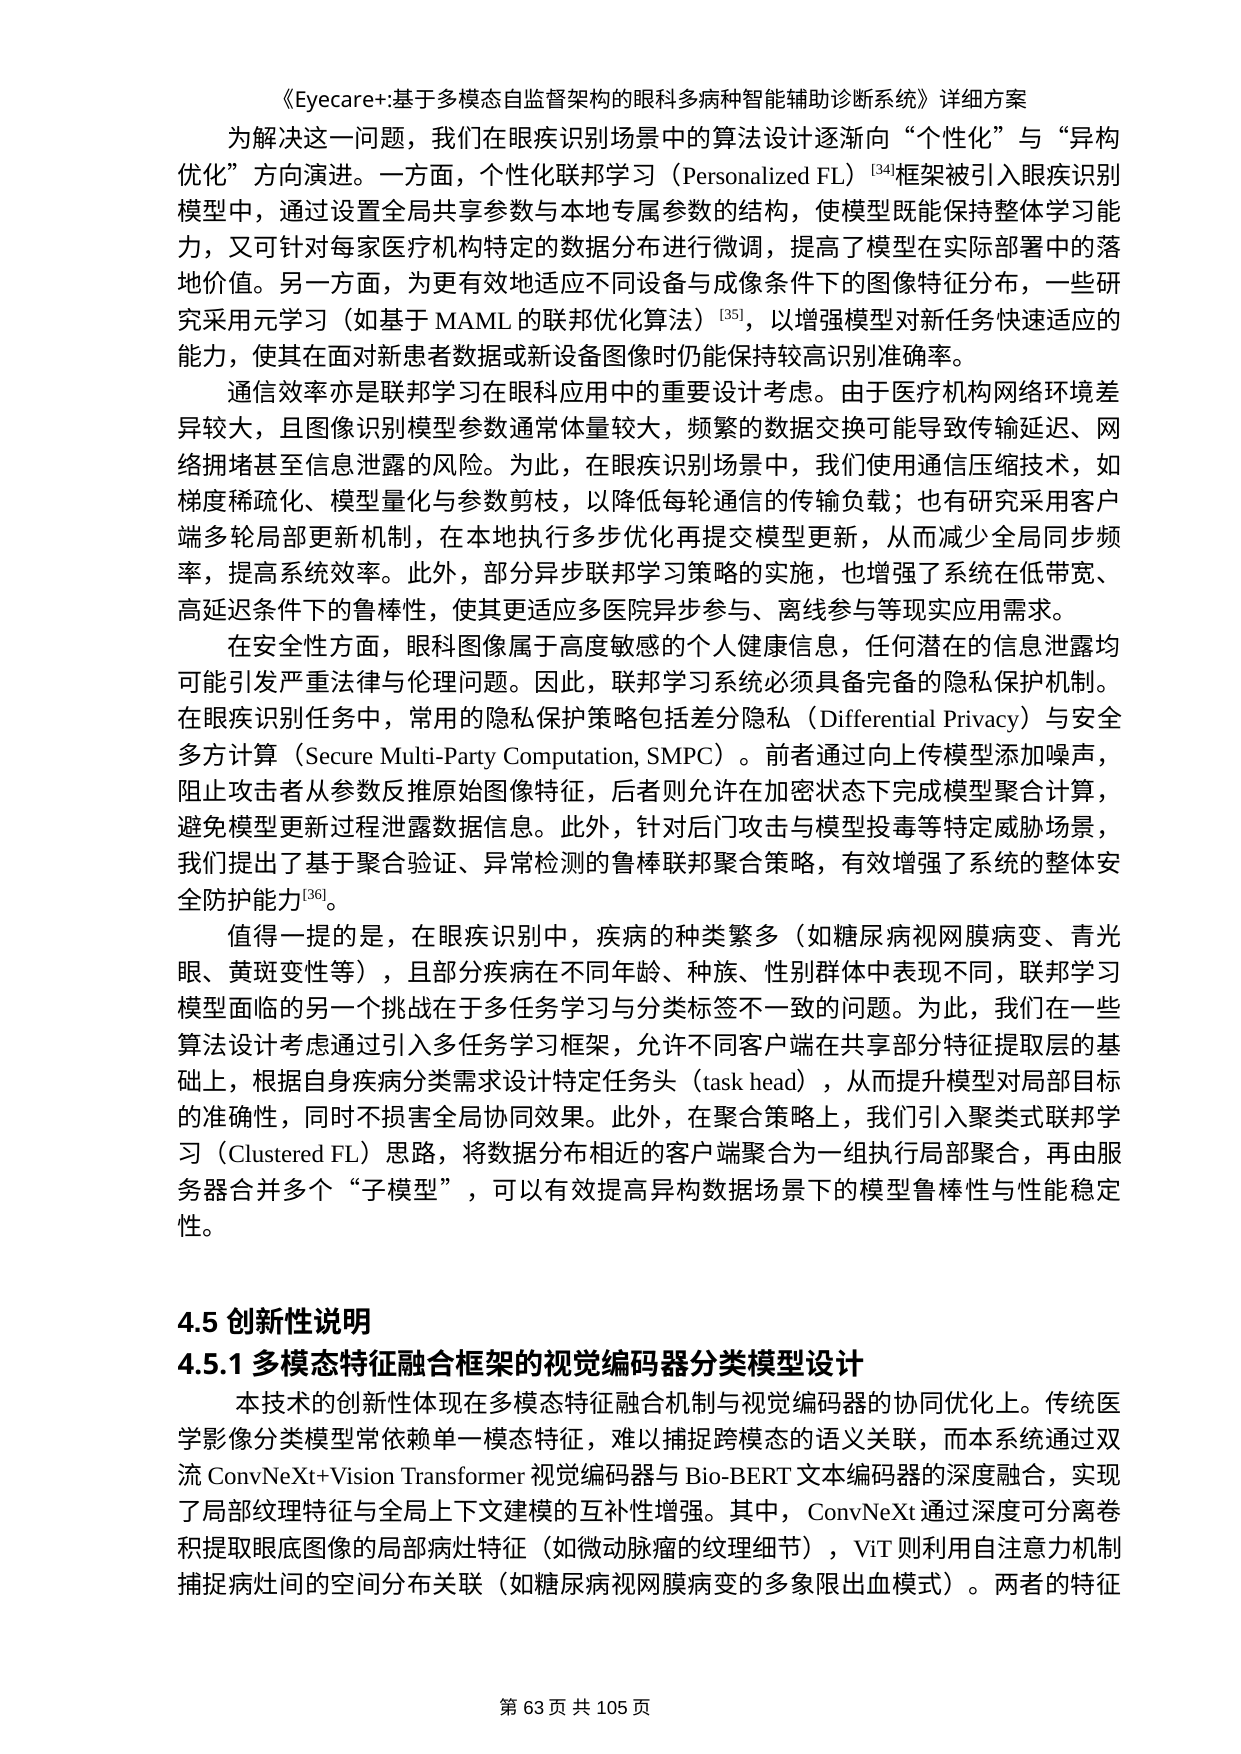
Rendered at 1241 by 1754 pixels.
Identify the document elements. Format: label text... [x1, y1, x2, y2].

subtitle 4.5 创新性说明 [177, 1298, 1122, 1341]
subtitle 4.5.1 多模态特征融合框架的视觉编码器分类模型设计 [177, 1341, 1122, 1383]
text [177, 1383, 1122, 1601]
text 值得一提的是，在眼疾识别中，疾病的种类繁多（如糖尿病视网膜病变、青光眼、黄斑变性等），且部分疾病在不同年龄、种族、性别群体中表现不同，联邦学习模型面临的另一个挑战在于多任务学习与分类标签不一致的问题。为此，我们在一些算法设计考虑通过引入多任务学习框架，允许不同客户端在共享部分特征提取层的基础上，根据自身疾病分类需求设计特定任务头（task head），从而提升模型对局部目标的准确性，同时不损害全局协同效果。此外，在聚合策略上，我们引入聚类式联邦学习（Clustered FL）思路，将数据分布相近的客户端聚合为一组执行局部聚合，再由服务器合并多个“子模型”，可以有效提高异构数据场景下的模型鲁棒性与性能稳定性。 [177, 916, 1122, 1243]
text 为解决这一问题，我们在眼疾识别场景中的算法设计逐渐向“个性化”与“异构优化”方向演进。一方面，个性化联邦学习（Personalized FL）[]框架被引入眼疾识别模型中，通过设置全局共享参数与本地专属参数的结构，使模型既能保持整体学习能力，又可针对每家医疗机构特定的数据分布进行微调，提高了模型在实际部署中的落地价值。另一方面，为更有效地适应不同设备与成像条件下的图像特征分布，一些研究采用元学习（如基于MAML的联邦优化算法）[]，以增强模型对新任务快速适应的能力，使其在面对新患者数据或新设备图像时仍能保持较高识别准确率。 [177, 119, 1122, 373]
text 通信效率亦是联邦学习在眼科应用中的重要设计考虑。由于医疗机构网络环境差异较大，且图像识别模型参数通常体量较大，频繁的数据交换可能导致传输延迟、网络拥堵甚至信息泄露的风险。为此，在眼疾识别场景中，我们使用通信压缩技术，如梯度稀疏化、模型量化与参数剪枝，以降低每轮通信的传输负载；也有研究采用客户端多轮局部更新机制，在本地执行多步优化再提交模型更新，从而减少全局同步频率，提高系统效率。此外，部分异步联邦学习策略的实施，也增强了系统在低带宽、高延迟条件下的鲁棒性，使其更适应多医院异步参与、离线参与等现实应用需求。 [177, 373, 1122, 626]
text 在安全性方面，眼科图像属于高度敏感的个人健康信息，任何潜在的信息泄露均可能引发严重法律与伦理问题。因此，联邦学习系统必须具备完备的隐私保护机制。在眼疾识别任务中，常用的隐私保护策略包括差分隐私（Differential Privacy）与安全多方计算（Secure Multi-Party Computation, SMPC）。前者通过向上传模型添加噪声，阻止攻击者从参数反推原始图像特征，后者则允许在加密状态下完成模型聚合计算，避免模型更新过程泄露数据信息。此外，针对后门攻击与模型投毒等特定威胁场景，我们提出了基于聚合验证、异常检测的鲁棒联邦聚合策略，有效增强了系统的整体安全防护能力[]。 [177, 626, 1122, 916]
